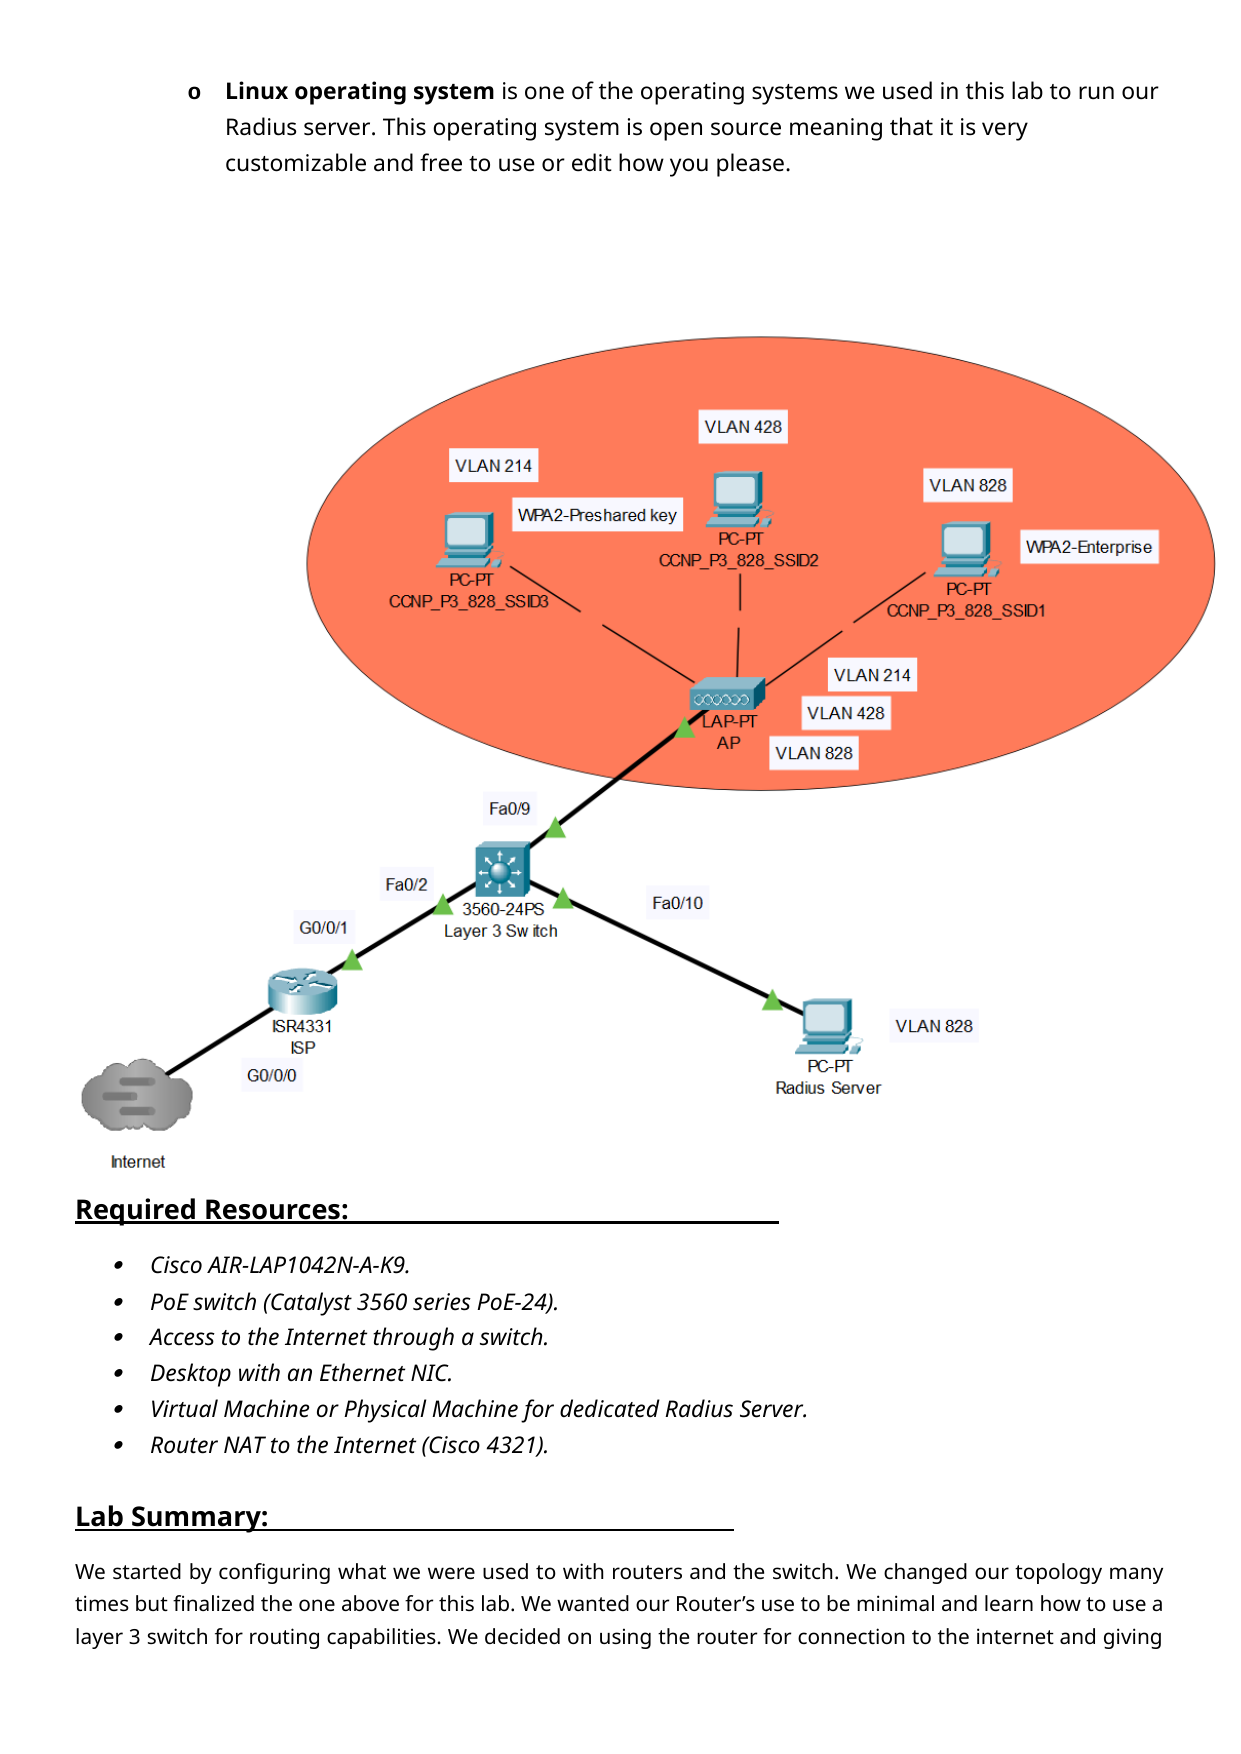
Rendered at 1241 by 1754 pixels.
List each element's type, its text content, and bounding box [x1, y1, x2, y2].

text Required Resources: [75, 1190, 1165, 1227]
list Linux operating system is one of the operating systems we used in this lab to run our Radius server. This operating system is open source meaning that it is very customizable and free to use or edit how you please. [187, 75, 1165, 178]
text Lab Summary: [75, 1498, 1165, 1534]
list Router NAT to the Internet (Cisco 4321). [112, 1429, 1165, 1460]
list PoE switch (Catalyst 3560 series PoE-24). [112, 1285, 1165, 1317]
list Access to the Internet through a switch. [112, 1321, 1165, 1353]
list Cisco AIR-LAP1042N-A-K9. [112, 1249, 1165, 1281]
list Virtual Machine or Physical Machine for dedicated Radius Server. [112, 1393, 1165, 1424]
picture [75, 330, 1221, 1170]
list Desktop with an Ethernet NIC. [112, 1357, 1165, 1388]
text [75, 1557, 1165, 1650]
